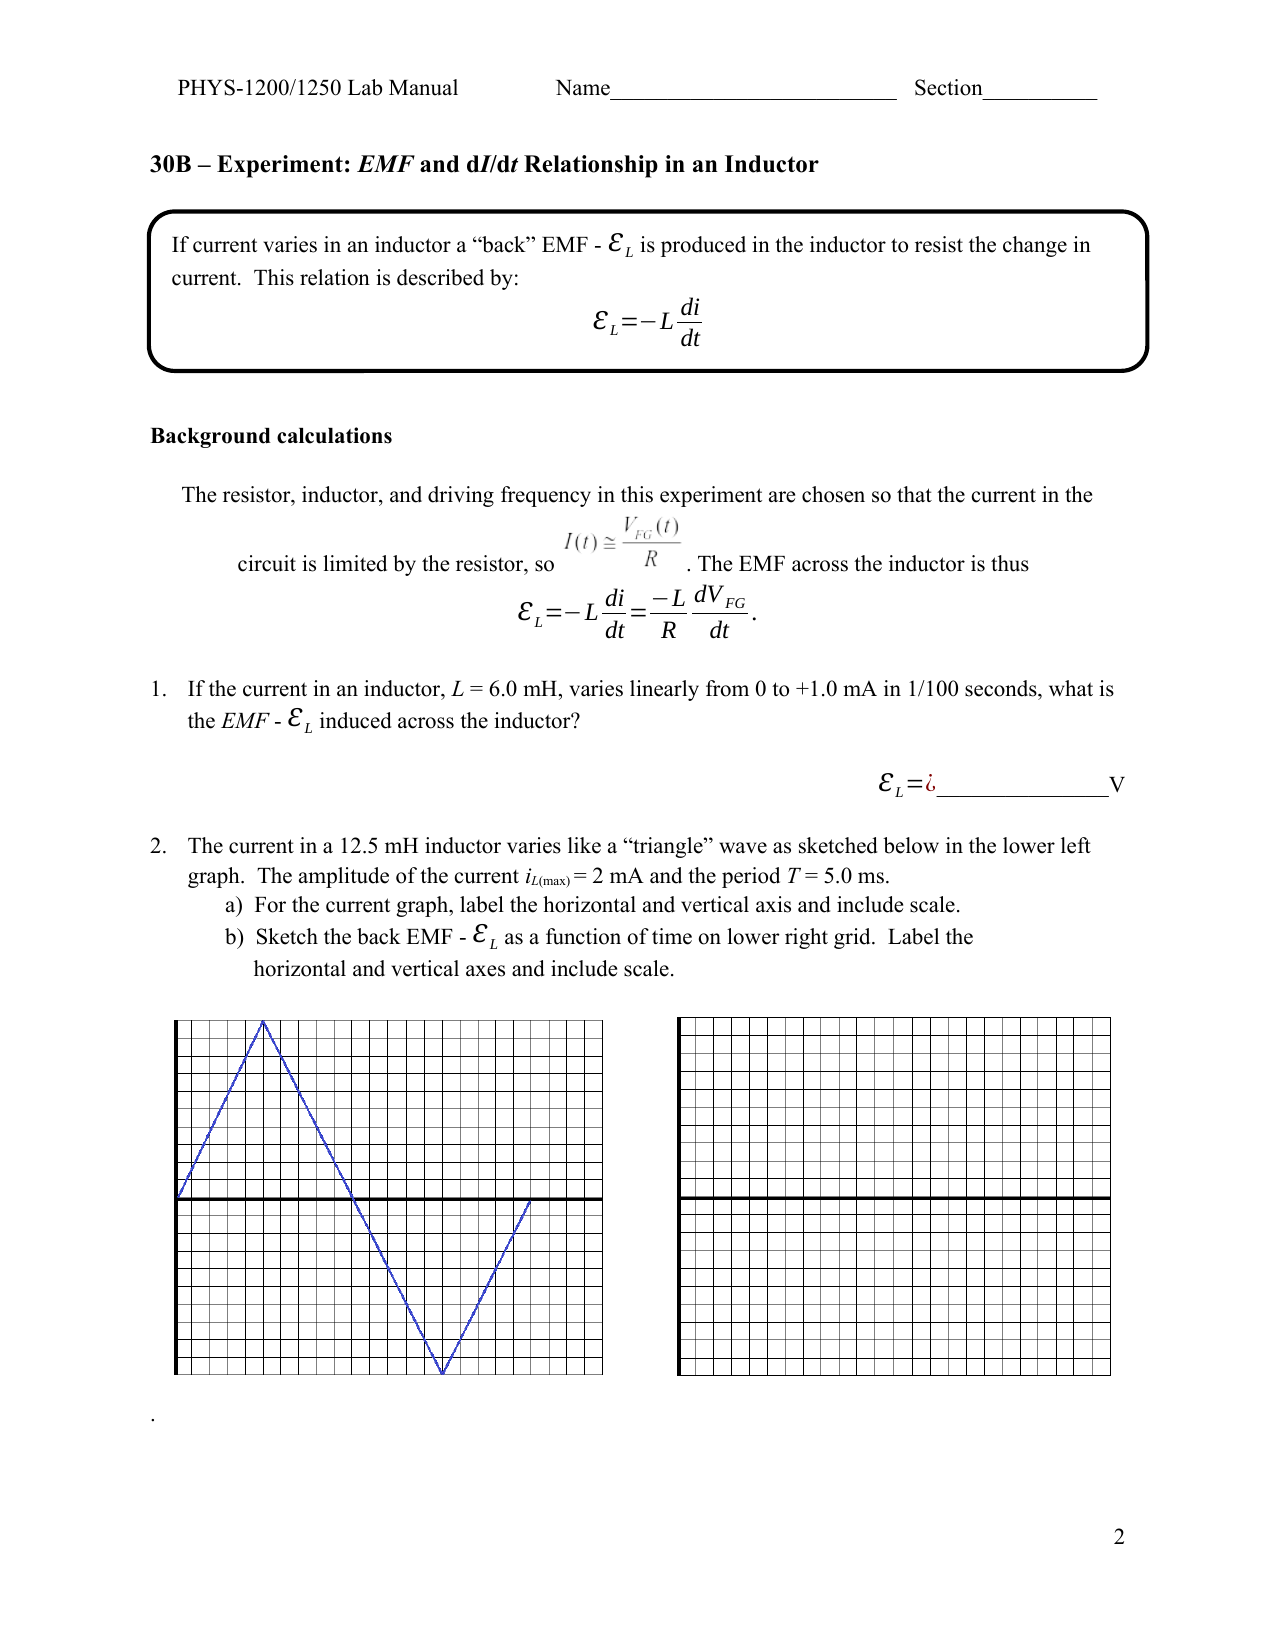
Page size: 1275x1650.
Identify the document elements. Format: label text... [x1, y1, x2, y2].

text Background calculations [150, 423, 1125, 449]
text a) For the current graph, label the horizontal and vertical axis and include scale. [150, 892, 1125, 917]
picture [150, 998, 623, 1393]
subtitle 30B – Experiment: EMF and dI/dt Relationship in an Inductor [150, 150, 1125, 178]
text _______________V [150, 769, 1125, 801]
text The resistor, inductor, and driving frequency in this experiment are chosen so that the current in the circuit is limited by the resistor, so . The EMF across the inductor is thus [150, 482, 1125, 643]
list The current in a 12.5 mH inductor varies like a “triangle” wave as sketched below in the lower left graph. The amplitude of the current iL(max) = 2 mA and the period T = 5.0 ms. [150, 833, 1125, 888]
text b) Sketch the back EMF - as a function of time on lower right grid. Label the [150, 921, 1125, 952]
picture [653, 995, 1131, 1394]
text horizontal and vertical axes and include scale. [150, 956, 1125, 982]
list If the current in an inductor, L = 6.0 mH, varies linearly from 0 to +1.0 mA in 1/100 seconds, what is the EMF - induced across the inductor? [150, 676, 1125, 736]
